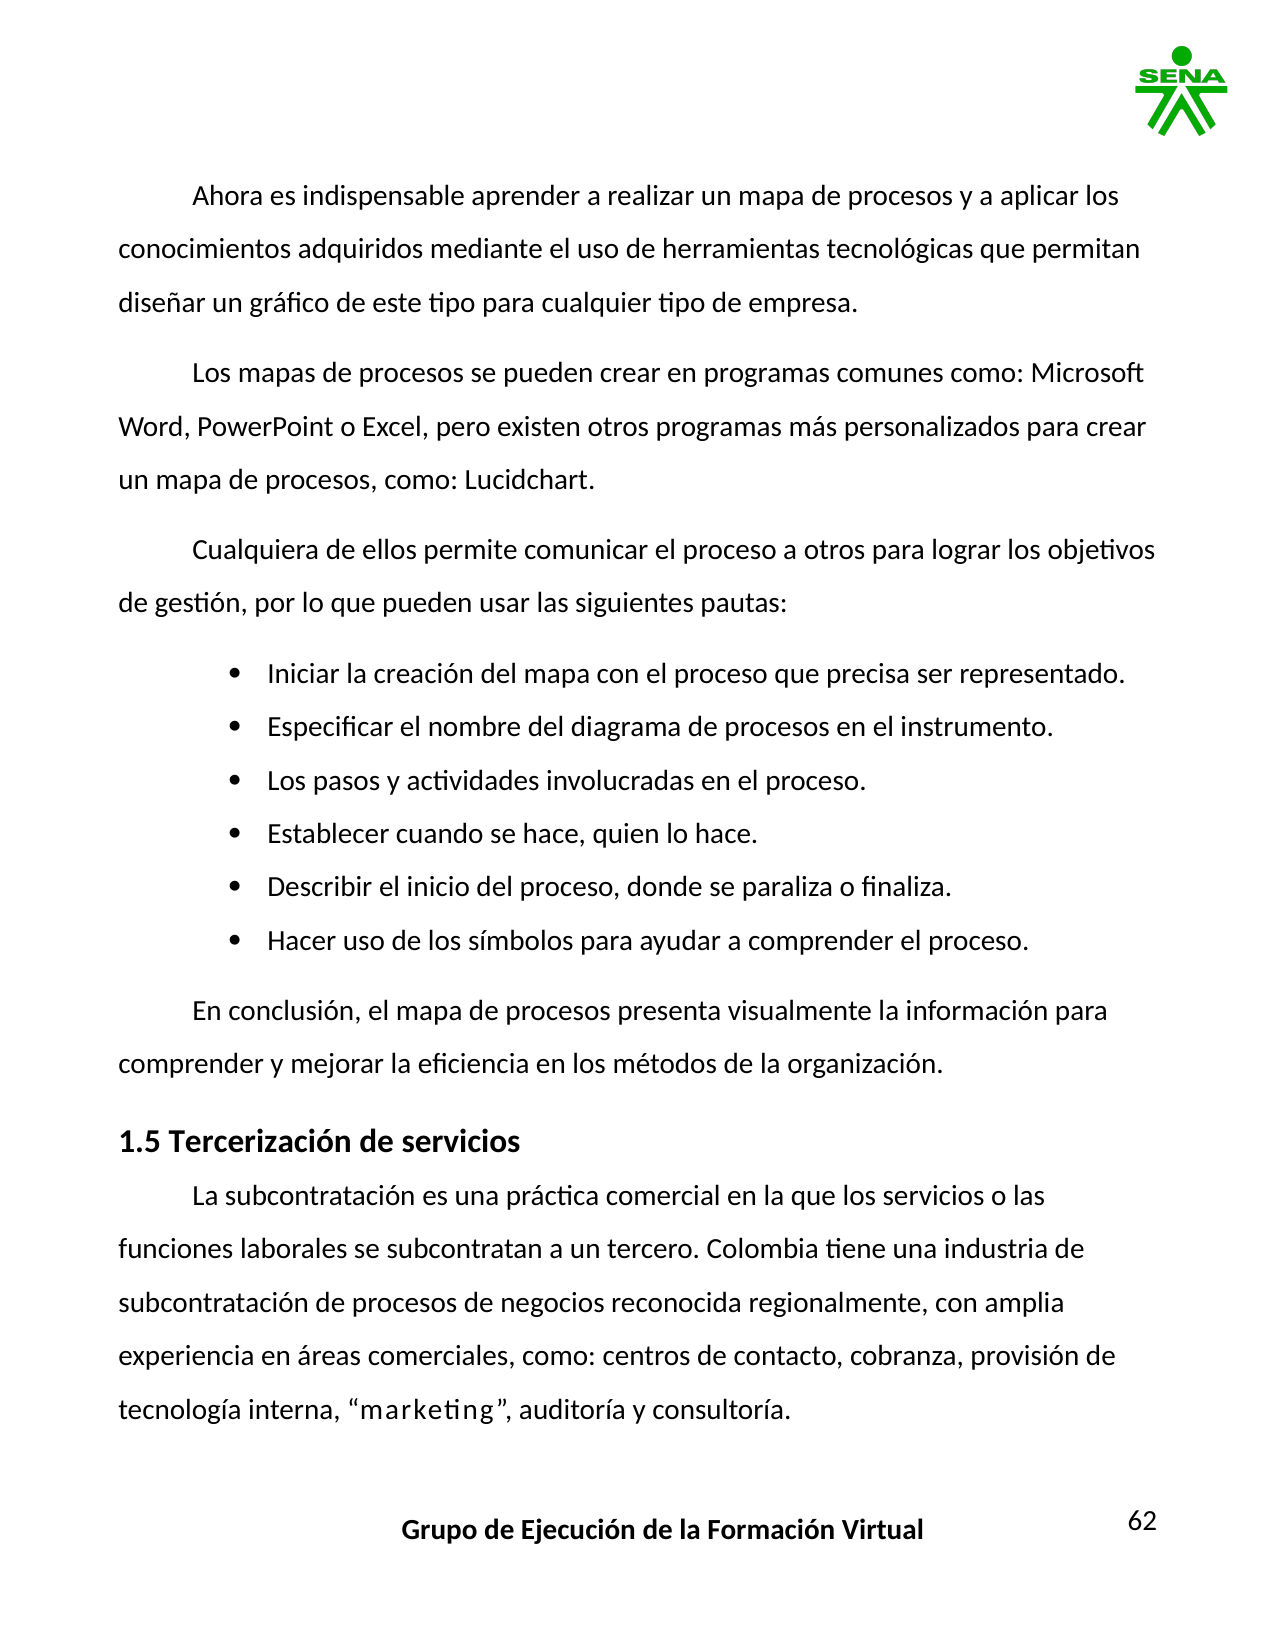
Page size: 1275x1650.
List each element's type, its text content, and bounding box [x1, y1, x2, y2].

text En conclusión, el mapa de procesos presenta visualmente la información para comprender y mejorar la eficiencia en los métodos de la organización. [118, 992, 1157, 1081]
text Los mapas de procesos se pueden crear en programas comunes como: Microsoft Word, PowerPoint o Excel, pero existen otros programas más personalizados para crear un mapa de procesos, como: Lucidchart. [118, 354, 1157, 497]
text La subcontratación es una práctica comercial en la que los servicios o las funciones laborales se subcontratan a un tercero. Colombia tiene una industria de subcontratación de procesos de negocios reconocida regionalmente, con amplia experiencia en áreas comerciales, como: centros de contacto, cobranza, provisión de tecnología interna, “marketing”, auditoría y consultoría. [118, 1177, 1157, 1426]
text Cualquiera de ellos permite comunicar el proceso a otros para lograr los objetivos de gestión, por lo que pueden usar las siguientes pautas: [118, 531, 1157, 620]
text Ahora es indispensable aprender a realizar un mapa de procesos y a aplicar los conocimientos adquiridos mediante el uso de herramientas tecnológicas que permitan diseñar un gráfico de este tipo para cualquier tipo de empresa. [118, 177, 1157, 320]
list Hacer uso de los símbolos para ayudar a comprender el proceso. [229, 922, 1157, 957]
list Describir el inicio del proceso, donde se paraliza o finaliza. [229, 868, 1157, 904]
subtitle 1.5 Tercerización de servicios [118, 1120, 1157, 1160]
list Iniciar la creación del mapa con el proceso que precisa ser representado. [229, 655, 1157, 690]
picture [1135, 46, 1228, 136]
list Especificar el nombre del diagrama de procesos en el instrumento. [229, 708, 1157, 744]
list Los pasos y actividades involucradas en el proceso. [229, 762, 1157, 797]
list Establecer cuando se hace, quien lo hace. [229, 815, 1157, 851]
